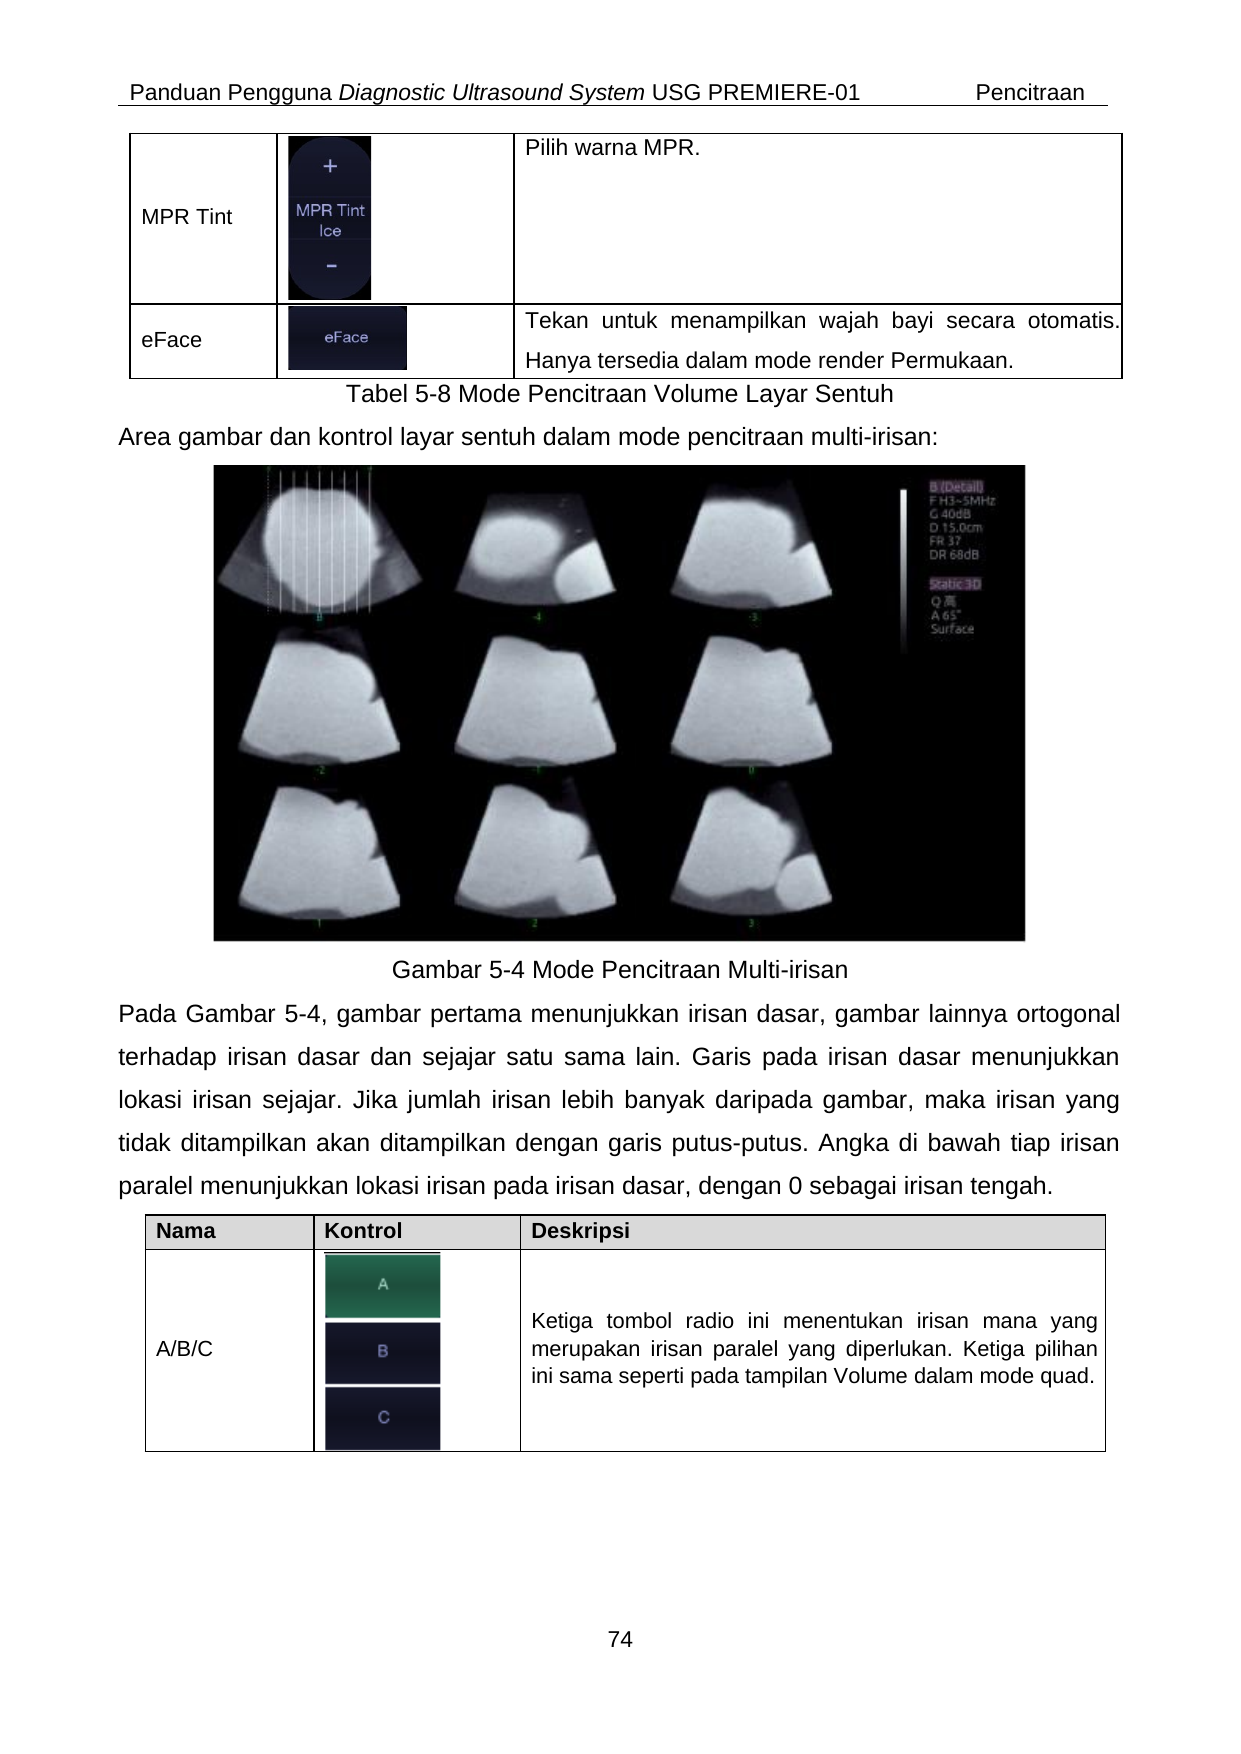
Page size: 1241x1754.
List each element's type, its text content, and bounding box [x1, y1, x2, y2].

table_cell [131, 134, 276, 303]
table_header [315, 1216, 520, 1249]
picture [288, 136, 372, 300]
text Tabel 5-8 Mode Pencitraan Volume Layar Sentuh [118, 379, 1122, 408]
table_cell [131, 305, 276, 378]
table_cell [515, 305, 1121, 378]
picture [288, 306, 407, 370]
picture [324, 1252, 441, 1451]
text Gambar 5-4 Mode Pencitraan Multi-irisan [118, 956, 1122, 984]
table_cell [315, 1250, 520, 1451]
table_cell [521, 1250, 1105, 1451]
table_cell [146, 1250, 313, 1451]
text Pada Gambar 5-4, gambar pertama menunjukkan irisan dasar, gambar lainnya ortogonal terhadap irisan dasar dan sejajar satu sama lain. Garis pada irisan dasar menunjukkan lokasi irisan sejajar. Jika jumlah irisan lebih banyak daripada gambar, maka irisan yang tidak ditampilkan akan ditampilkan dengan garis putus-putus. Angka di bawah tiap irisan paralel menunjukkan lokasi irisan pada irisan dasar, dengan 0 sebagai irisan tengah. [118, 999, 1122, 1200]
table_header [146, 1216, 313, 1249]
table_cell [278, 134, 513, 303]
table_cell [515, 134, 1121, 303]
text Area gambar dan kontrol layar sentuh dalam mode pencitraan multi-irisan: [118, 422, 1122, 451]
picture [213, 465, 1027, 943]
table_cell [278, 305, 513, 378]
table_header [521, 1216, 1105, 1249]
